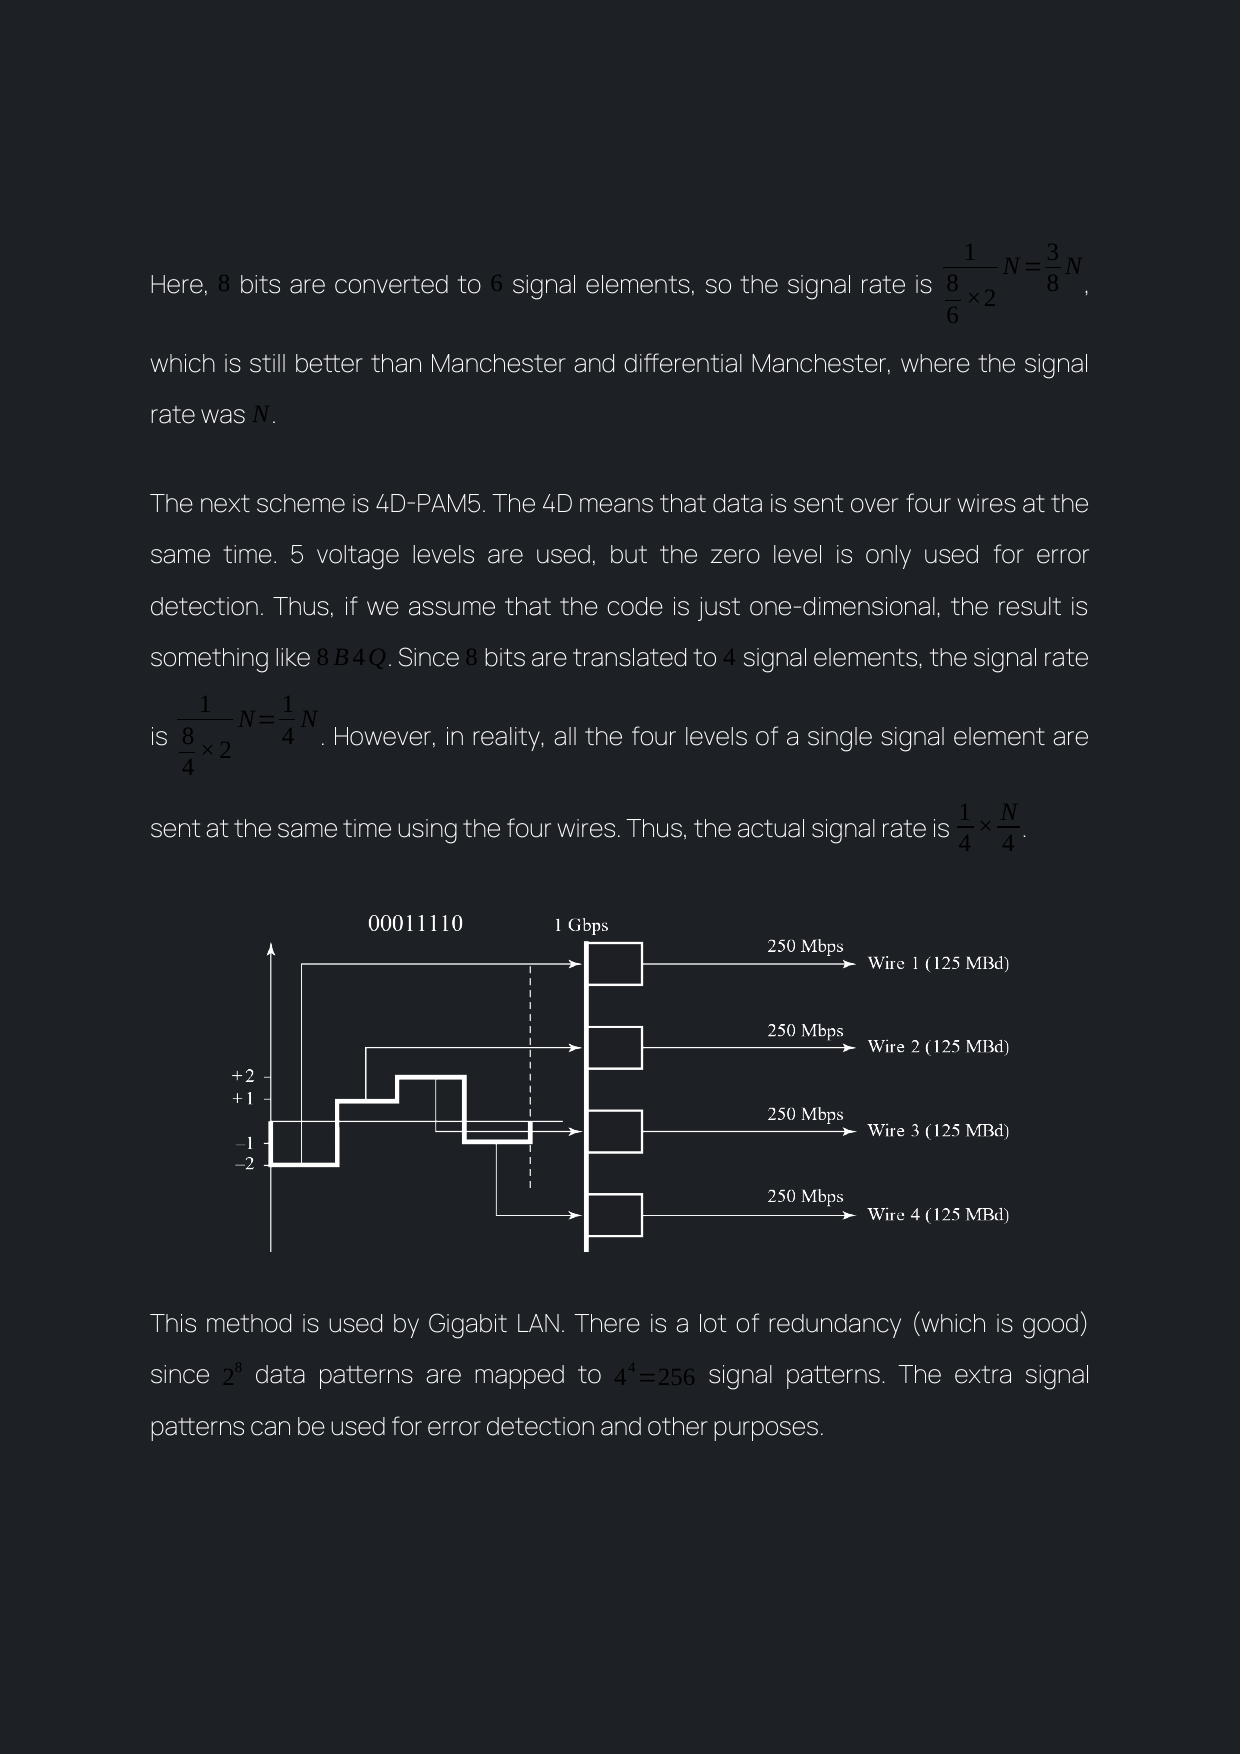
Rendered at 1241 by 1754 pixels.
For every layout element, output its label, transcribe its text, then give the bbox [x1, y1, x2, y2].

text Here, bits are converted to signal elements, so the signal rate is , which is still better than Manchester and differential Manchester, where the signal rate was . [150, 239, 1090, 431]
text The next scheme is 4D-PAM5. The 4D means that data is sent over four wires at the same time. 5 voltage levels are used, but the zero level is only used for error detection. Thus, if we assume that the code is just one-dimensional, the result is something like . Since bits are translated to signal elements, the signal rate is . However, in reality, all the four levels of a single signal element are sent at the same time using the four wires. Thus, the actual signal rate is . [150, 486, 1090, 857]
picture [231, 911, 1009, 1252]
text This method is used by Gigabit LAN. There is a lot of redundancy (which is good) since data patterns are mapped to signal patterns. The extra signal patterns can be used for error detection and other purposes. [150, 1306, 1090, 1443]
